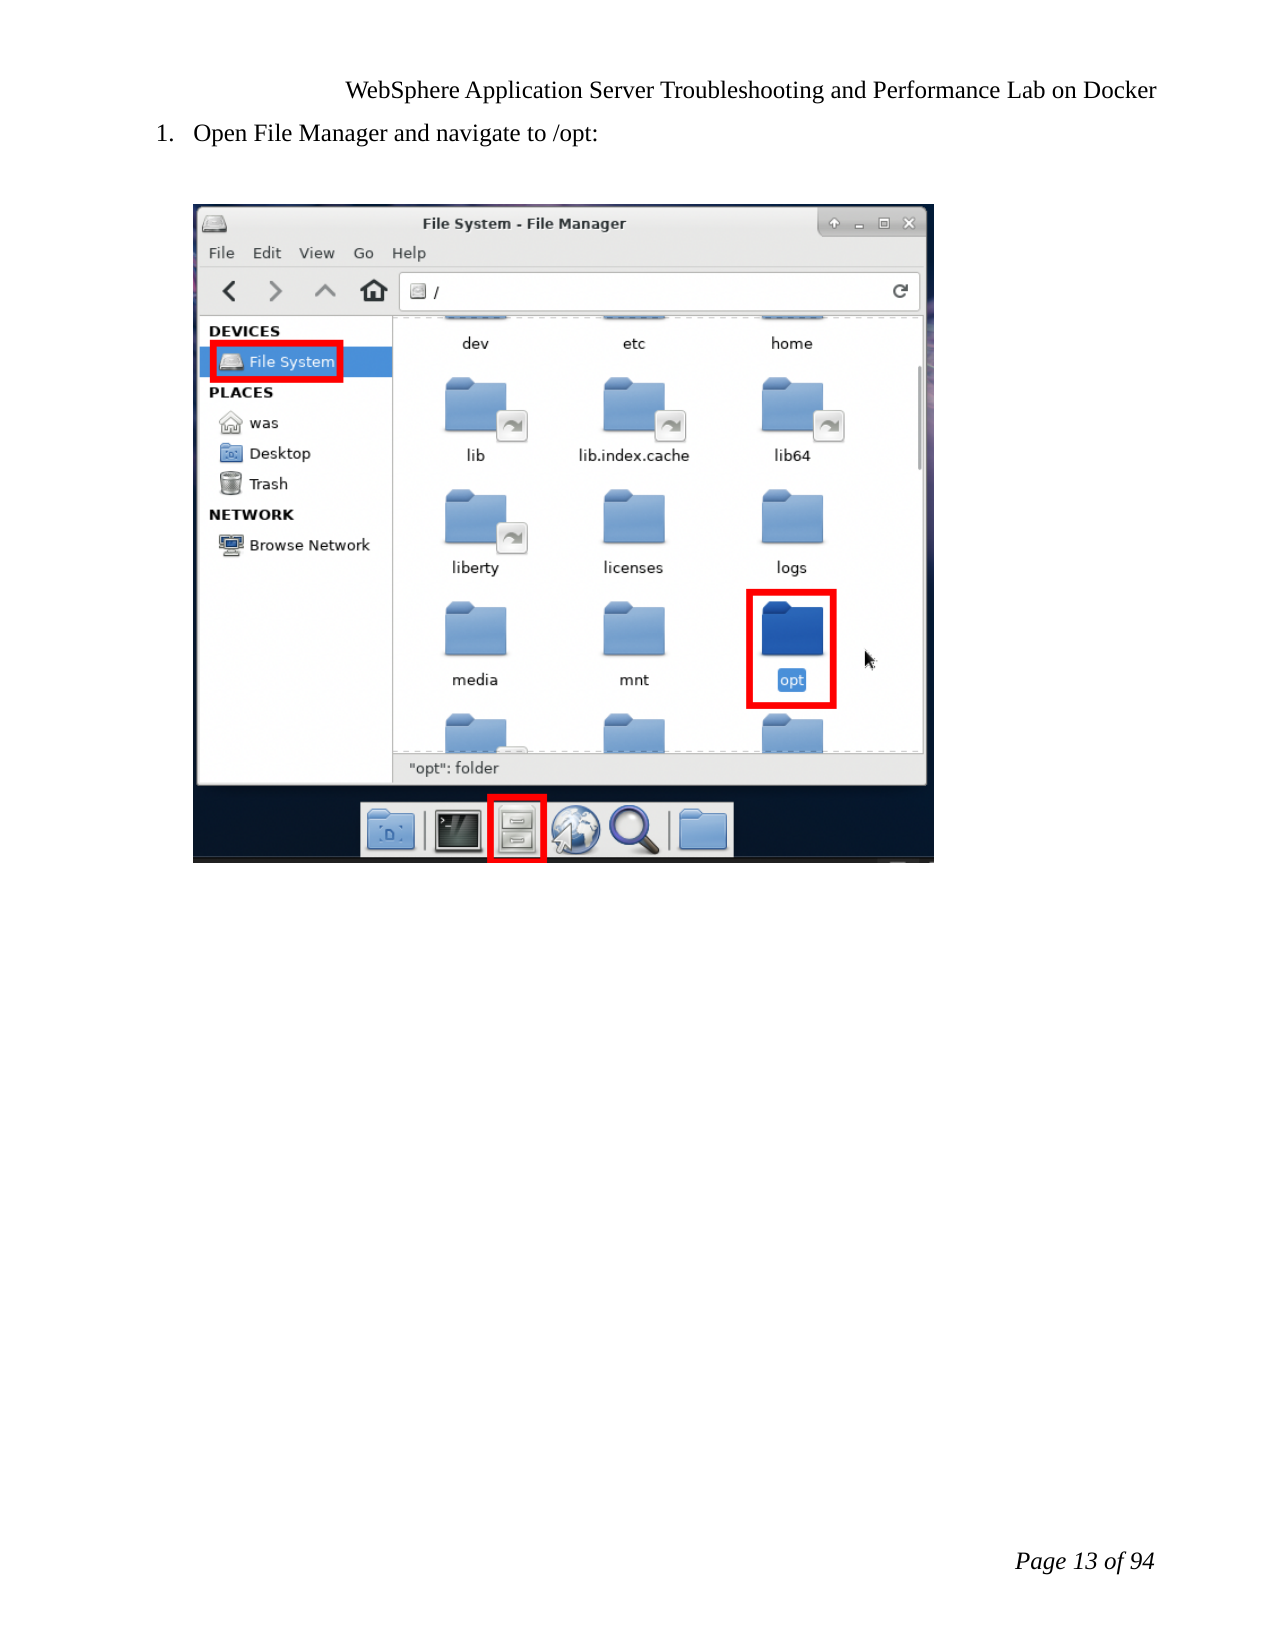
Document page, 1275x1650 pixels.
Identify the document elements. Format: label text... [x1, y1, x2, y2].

picture [193, 204, 934, 863]
